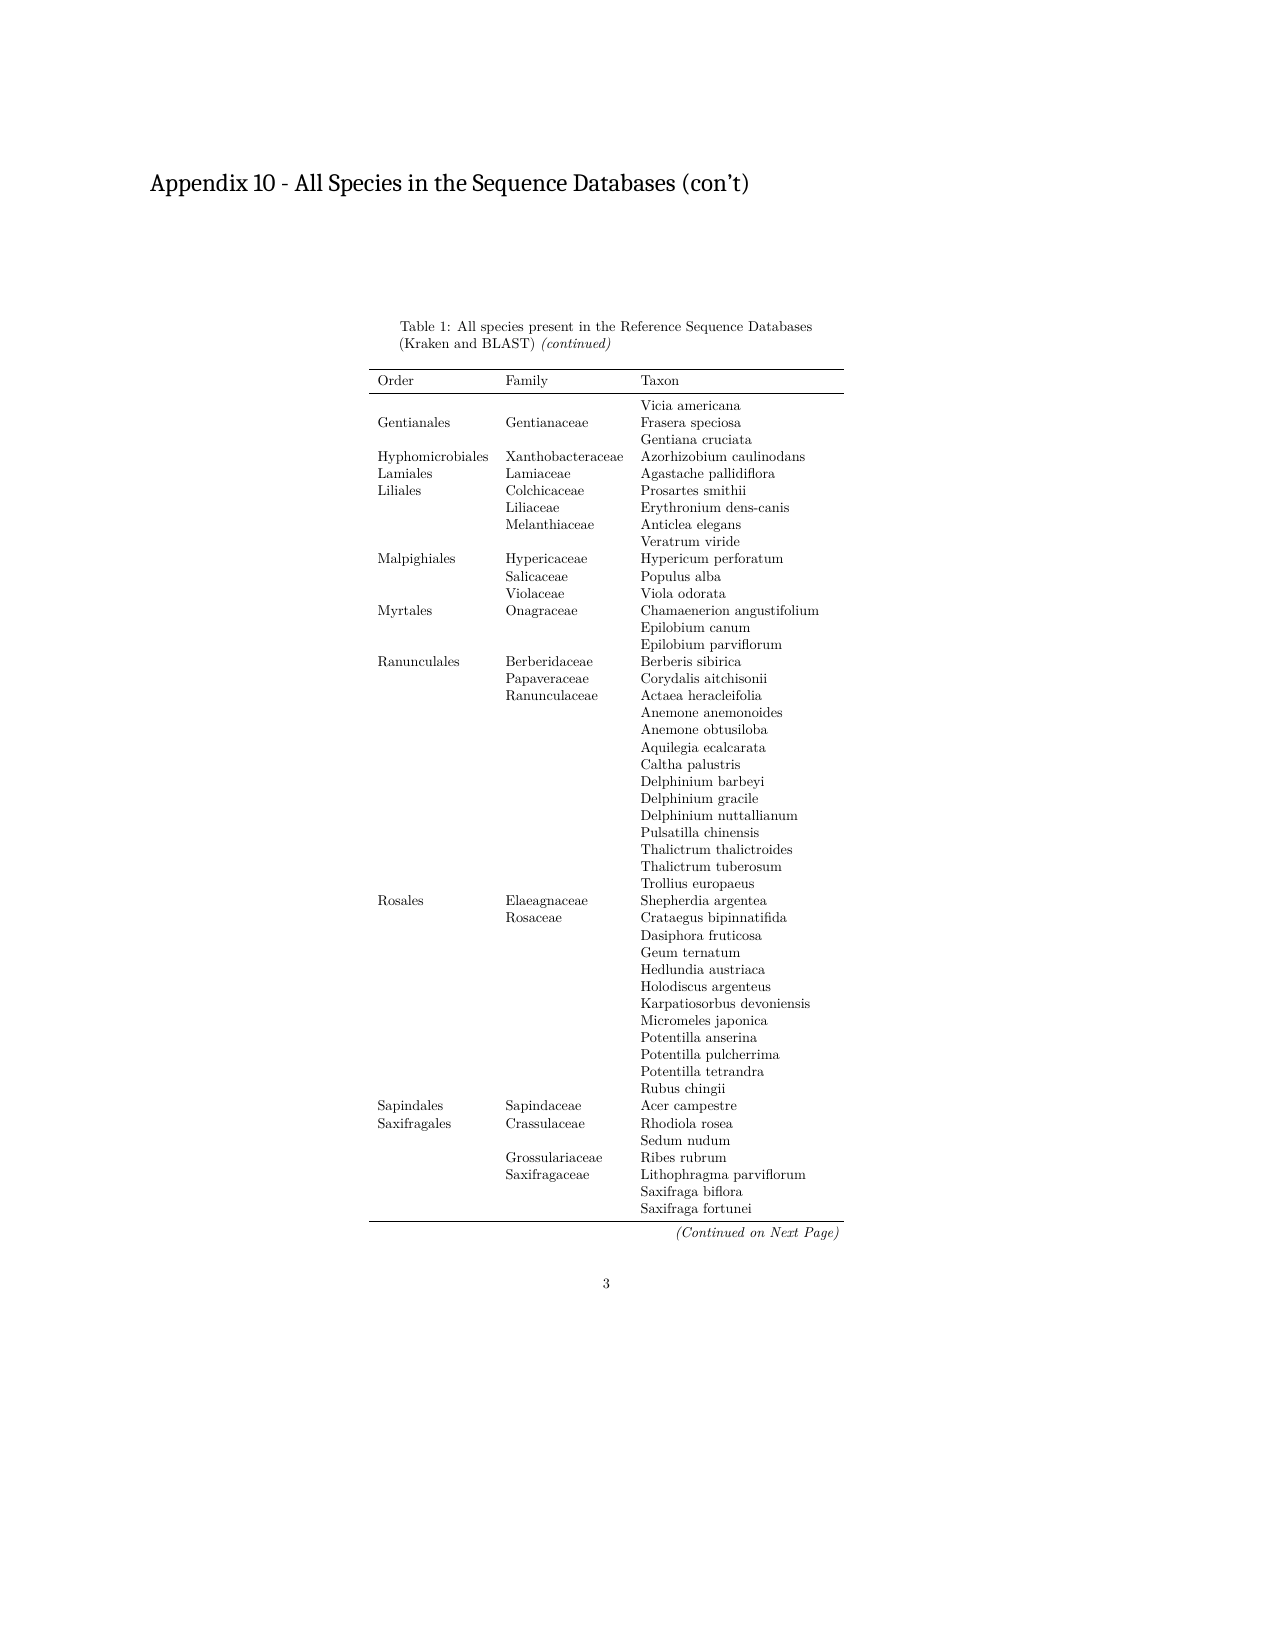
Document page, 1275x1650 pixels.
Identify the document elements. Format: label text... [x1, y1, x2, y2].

text Appendix 10 - All Species in the Sequence Databases (con’t) [150, 169, 1125, 197]
